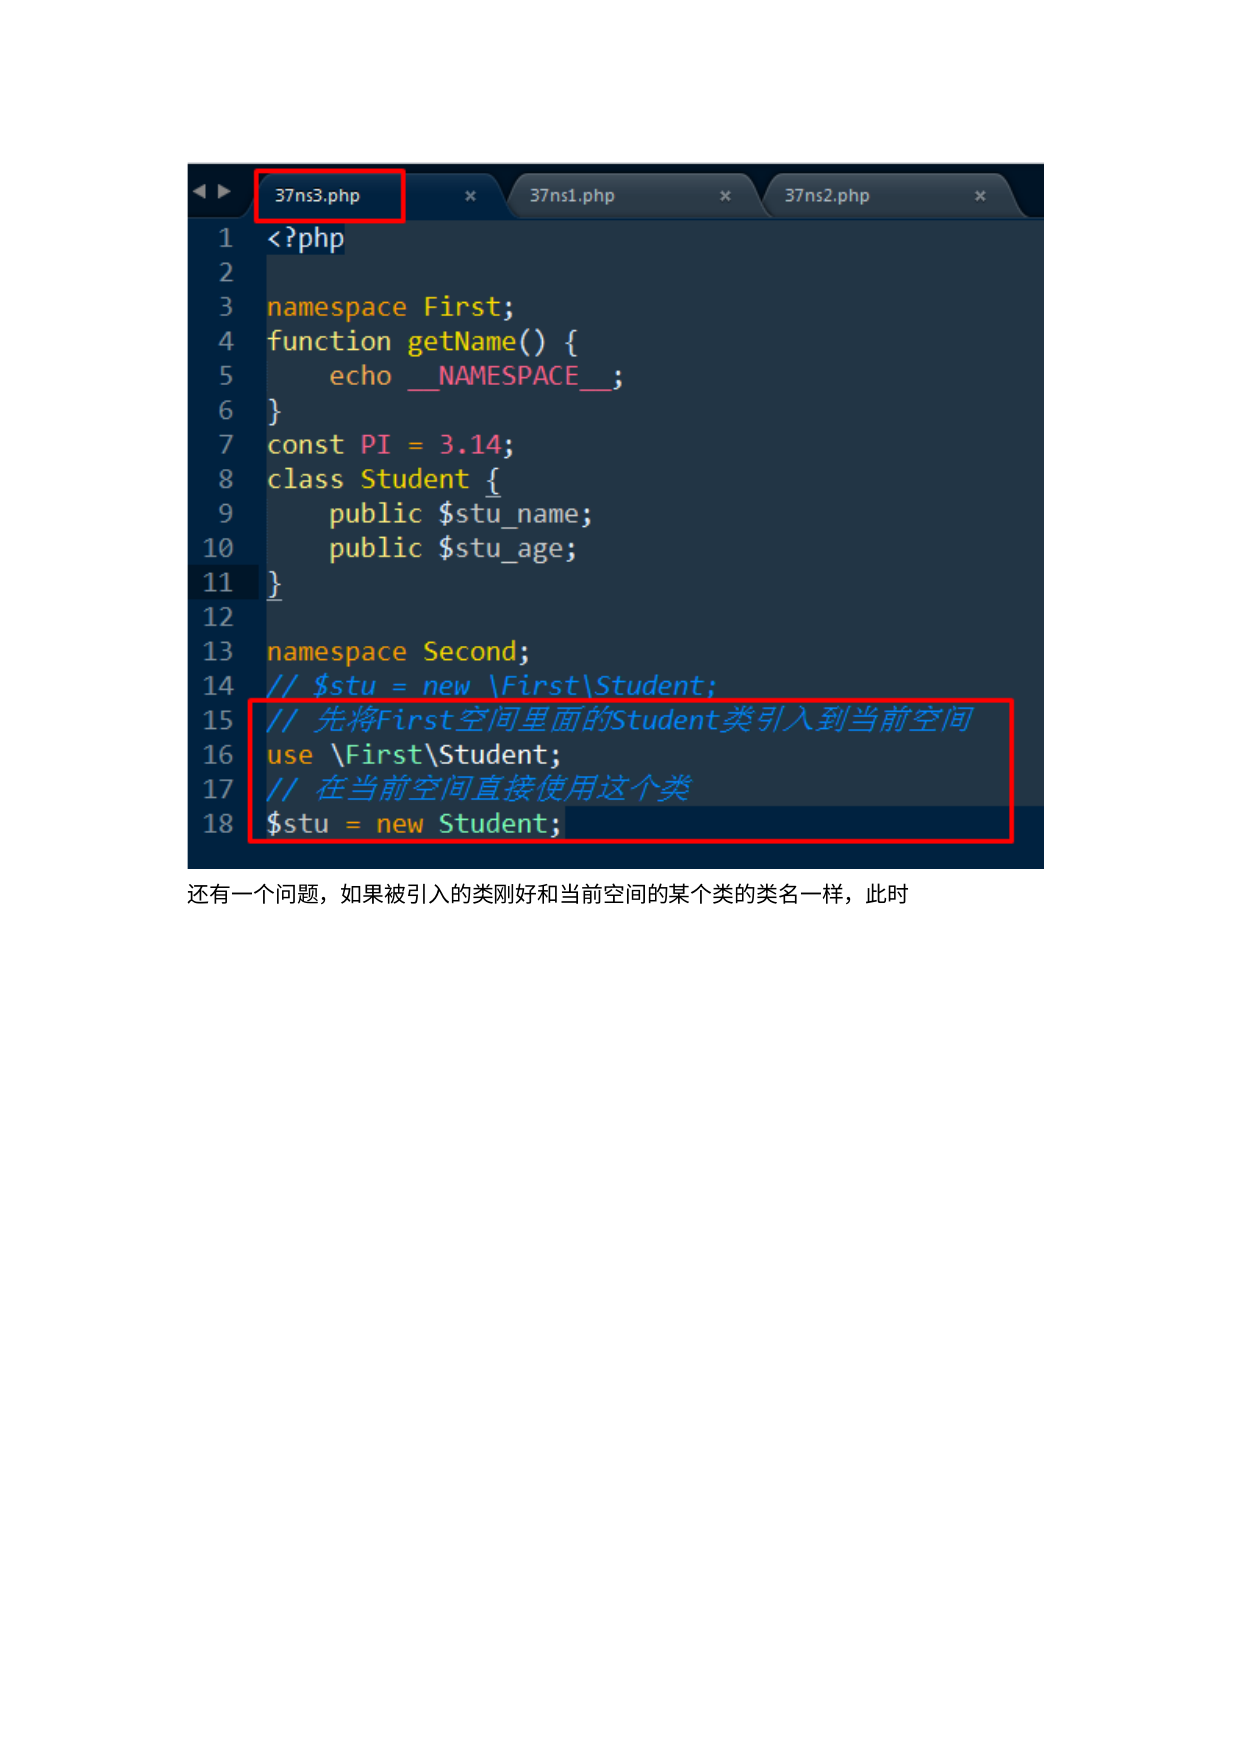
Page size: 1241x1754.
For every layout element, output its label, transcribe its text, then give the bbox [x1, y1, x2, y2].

picture [187, 162, 1044, 869]
text 还有一个问题，如果被引入的类刚好和当前空间的某个类的类名一样，此时 [187, 877, 1053, 909]
